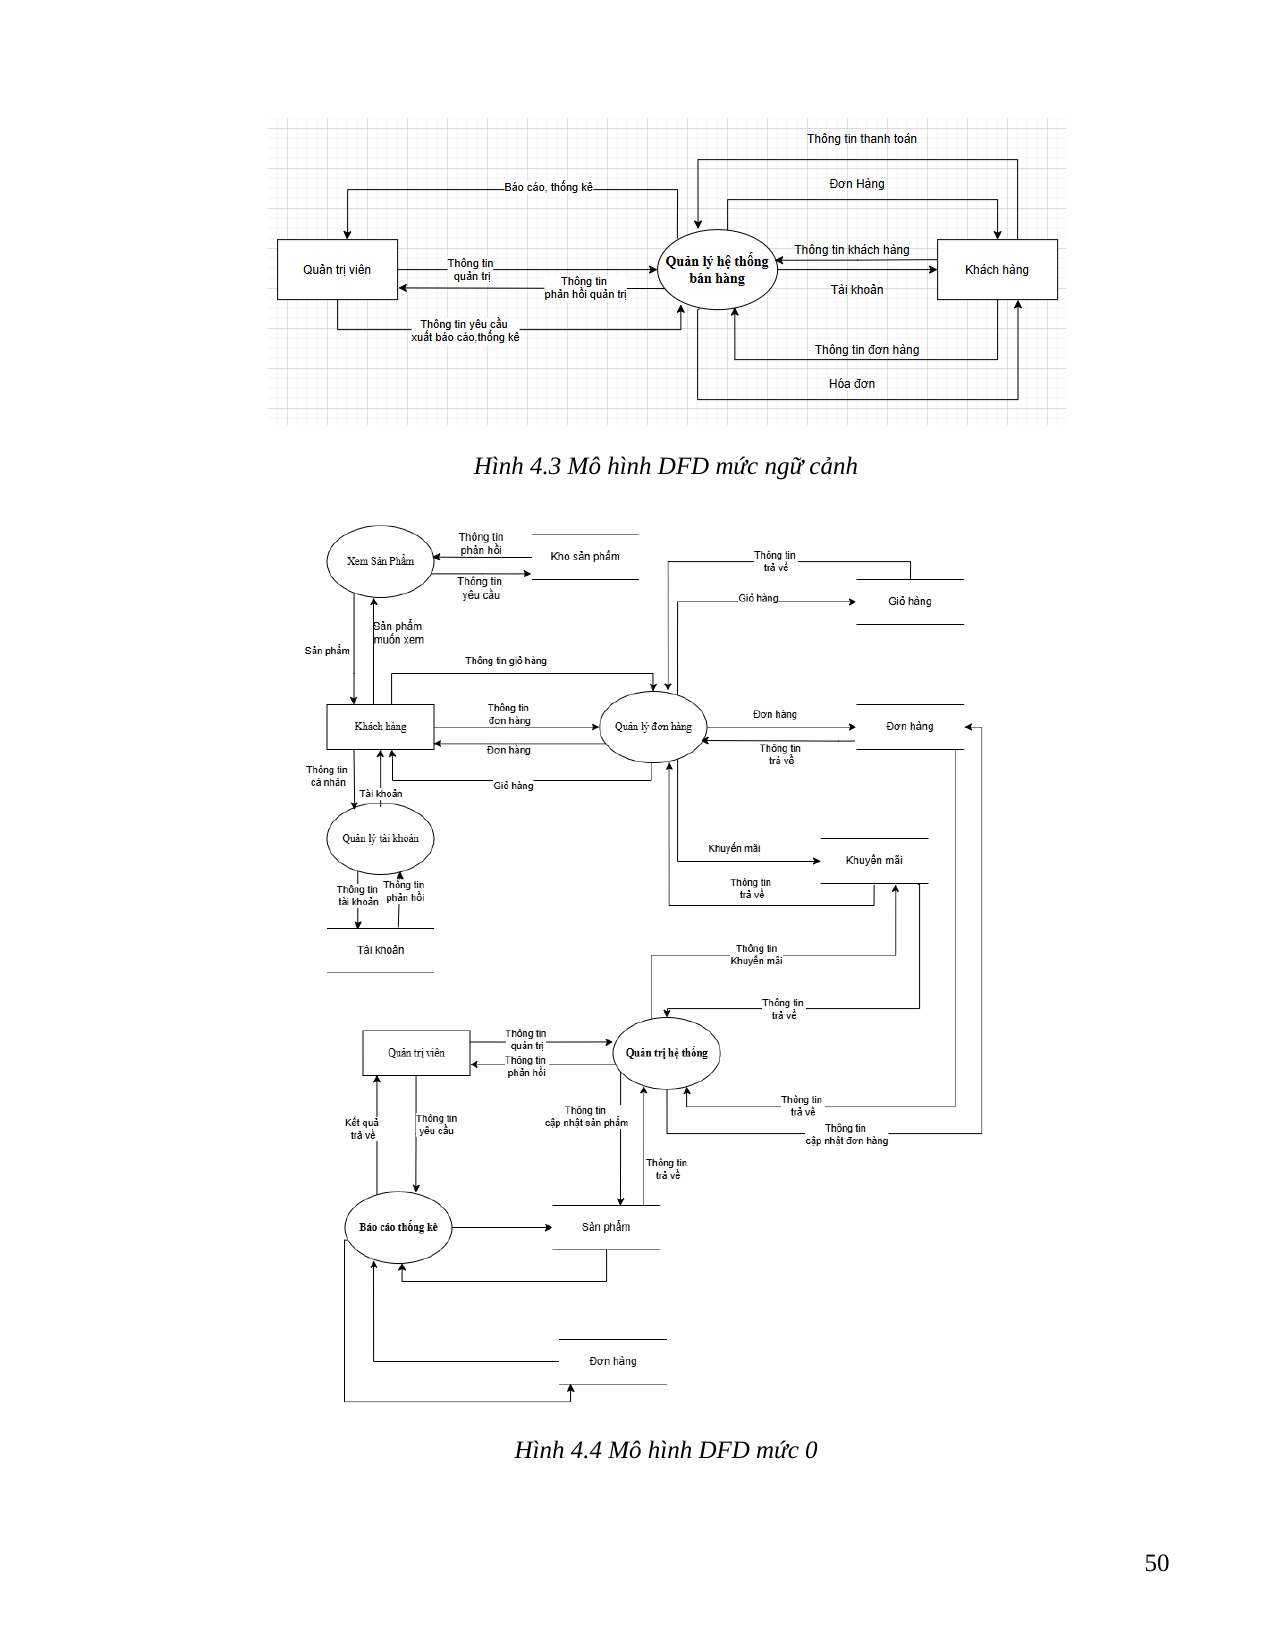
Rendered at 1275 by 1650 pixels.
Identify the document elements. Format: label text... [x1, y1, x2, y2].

text Hình 4.4 Mô hình DFD mức 0 [177, 1435, 1157, 1464]
picture [305, 507, 1032, 1409]
picture [268, 118, 1066, 425]
text Hình 4.3 Mô hình DFD mức ngữ cảnh [177, 451, 1157, 480]
